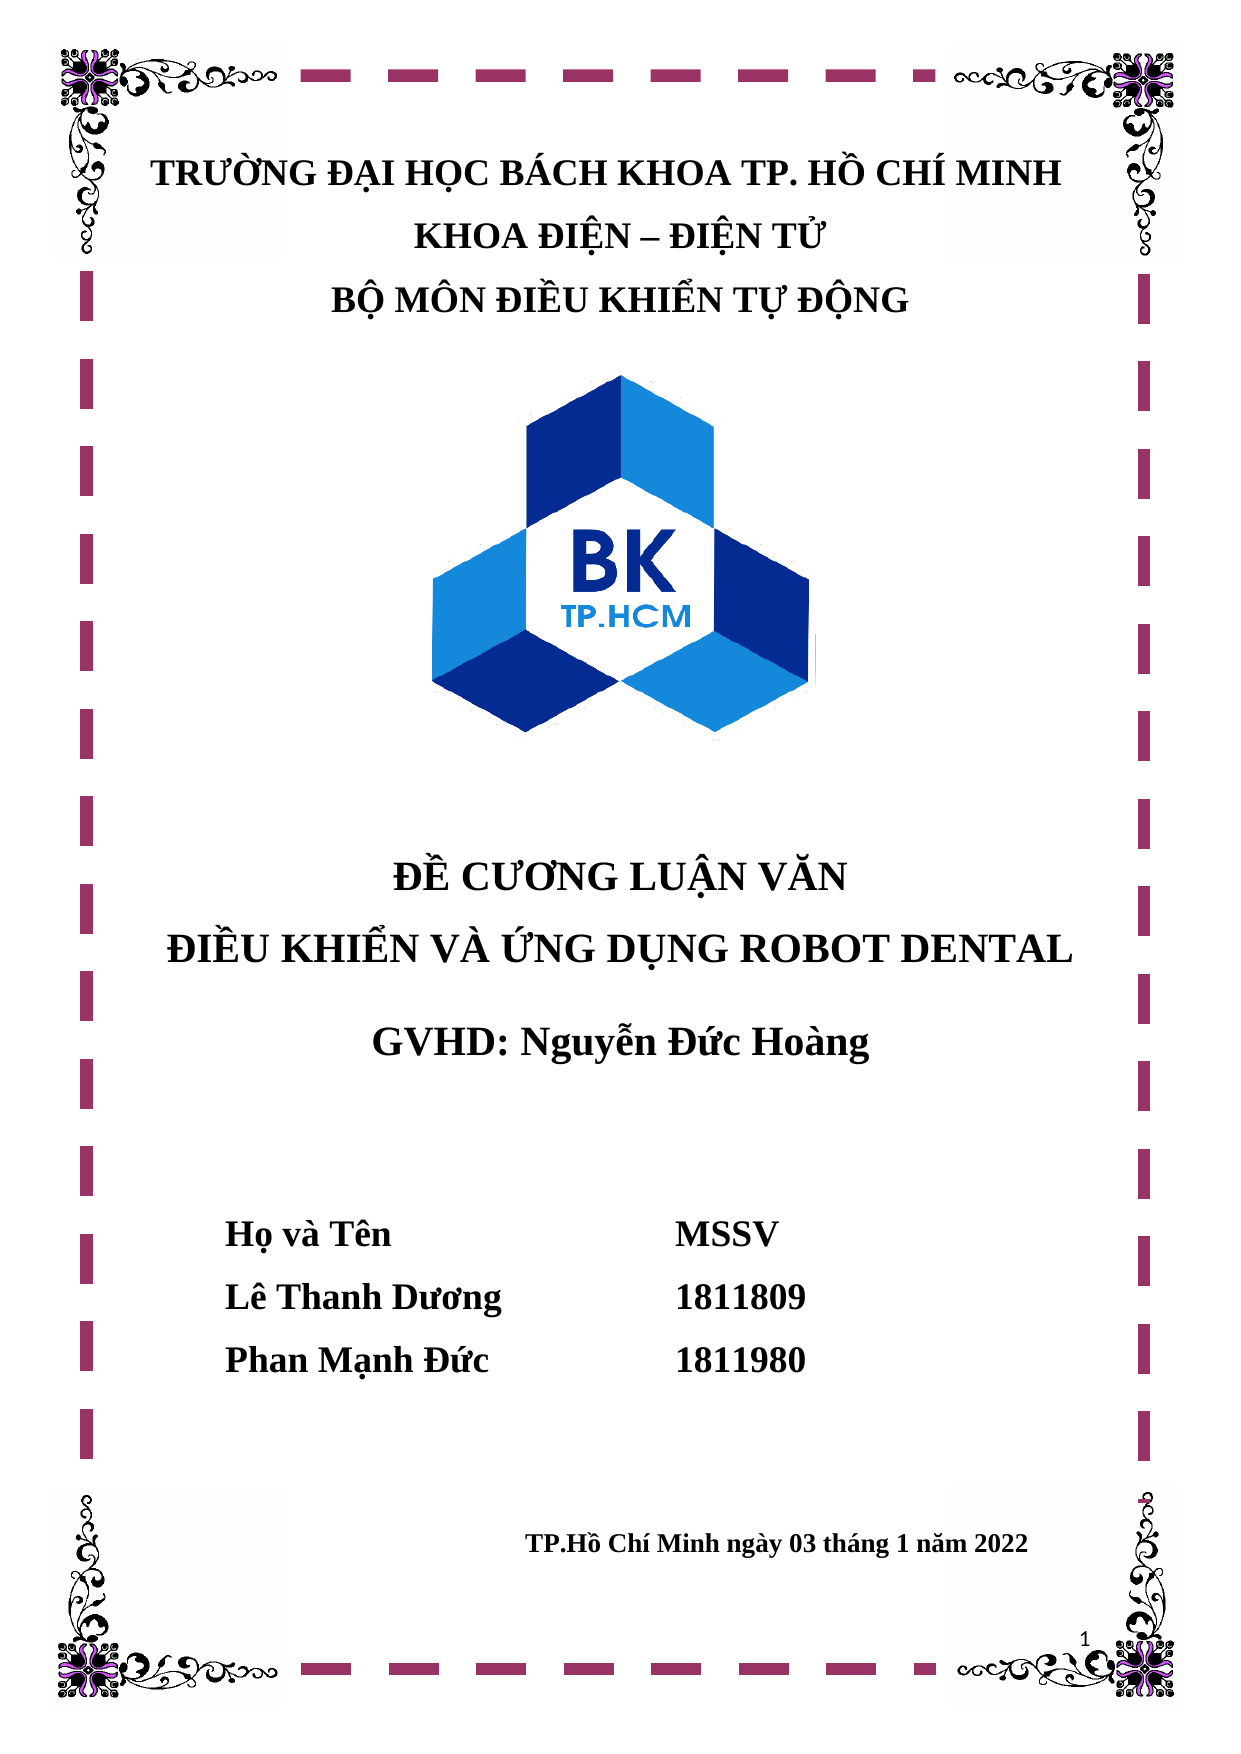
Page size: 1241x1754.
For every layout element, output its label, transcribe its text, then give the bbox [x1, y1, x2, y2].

picture [424, 365, 816, 741]
text TP.Hồ Chí Minh ngày 03 tháng 1 năm 2022 [525, 1527, 1090, 1558]
text KHOA ĐIỆN – ĐIỆN TỬ [150, 213, 1090, 256]
text Phan Mạnh Đức 1811980 [150, 1338, 1090, 1381]
text BỘ MÔN ĐIỀU KHIỂN TỰ ĐỘNG [150, 277, 1090, 320]
text Họ và Tên MSSV [150, 1211, 1090, 1254]
picture [949, 1486, 1183, 1707]
text ĐỀ CƯƠNG LUẬN VĂN ĐIỀU KHIỂN VÀ ỨNG DỤNG ROBOT DENTAL [150, 852, 1090, 972]
text TRƯỜNG ĐẠI HỌC BÁCH KHOA TP. HỒ CHÍ MINH [150, 150, 1090, 193]
text Lê Thanh Dương 1811809 [150, 1274, 1090, 1317]
picture [47, 1487, 283, 1706]
text GVHD: Nguyễn Đức Hoàng [150, 1016, 1090, 1064]
picture [51, 39, 285, 259]
picture [948, 44, 1184, 263]
